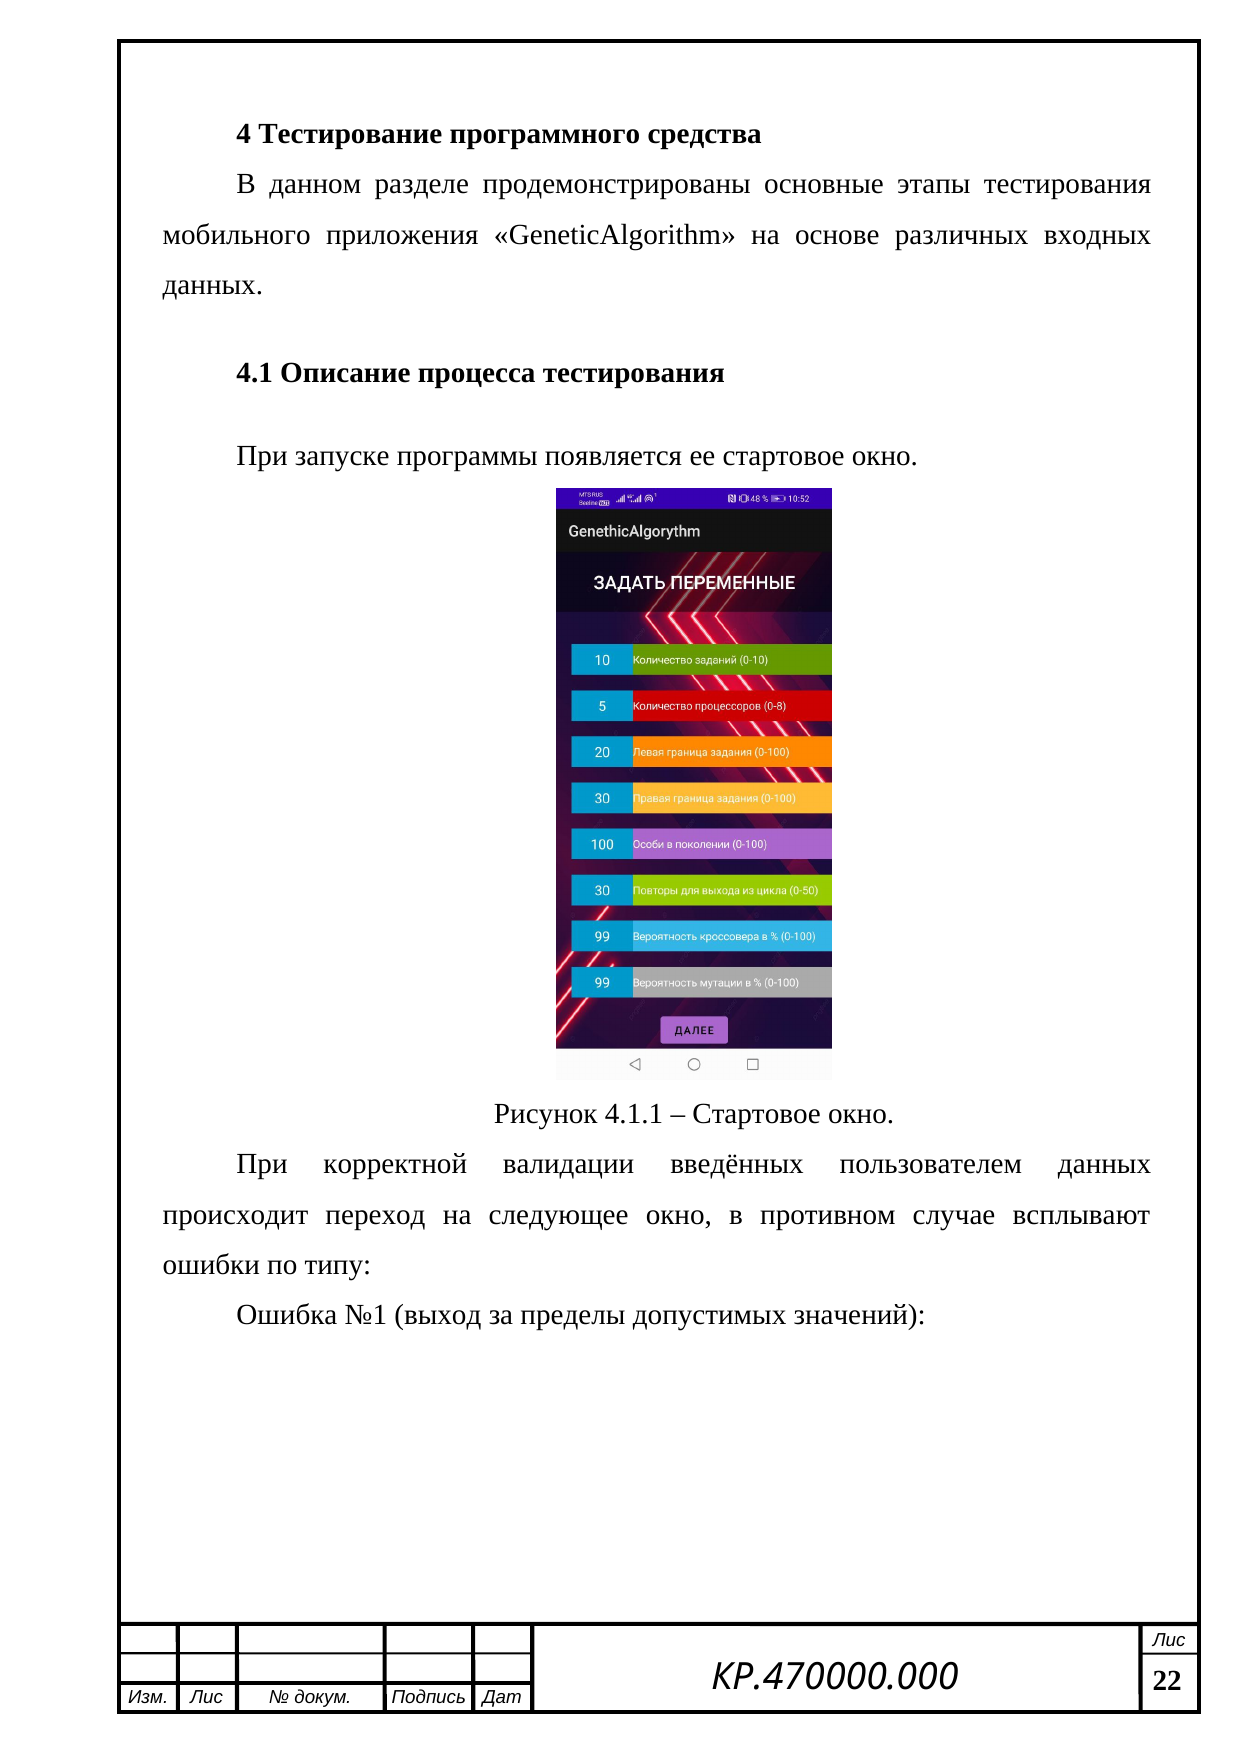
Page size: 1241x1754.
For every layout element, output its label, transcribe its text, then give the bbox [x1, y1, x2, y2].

text 4.1 Описание процесса тестирования [162, 355, 1152, 388]
text При запуске программы появляется ее стартовое окно. [162, 438, 1152, 472]
text Ошибка №1 (выход за пределы допустимых значений): [162, 1297, 1152, 1331]
text 4 Тестирование программного средства [162, 116, 1152, 150]
text Рисунок 4.1.1 – Стартовое окно. [162, 1096, 1152, 1130]
text В данном разделе продемонстрированы основные этапы тестирования мобильного приложения «GeneticAlgorithm» на основе различных входных данных. [162, 167, 1152, 301]
text При корректной валидации введённых пользователем данных происходит переход на следующее окно, в противном случае всплывают ошибки по типу: [162, 1146, 1152, 1281]
picture [556, 488, 832, 1080]
